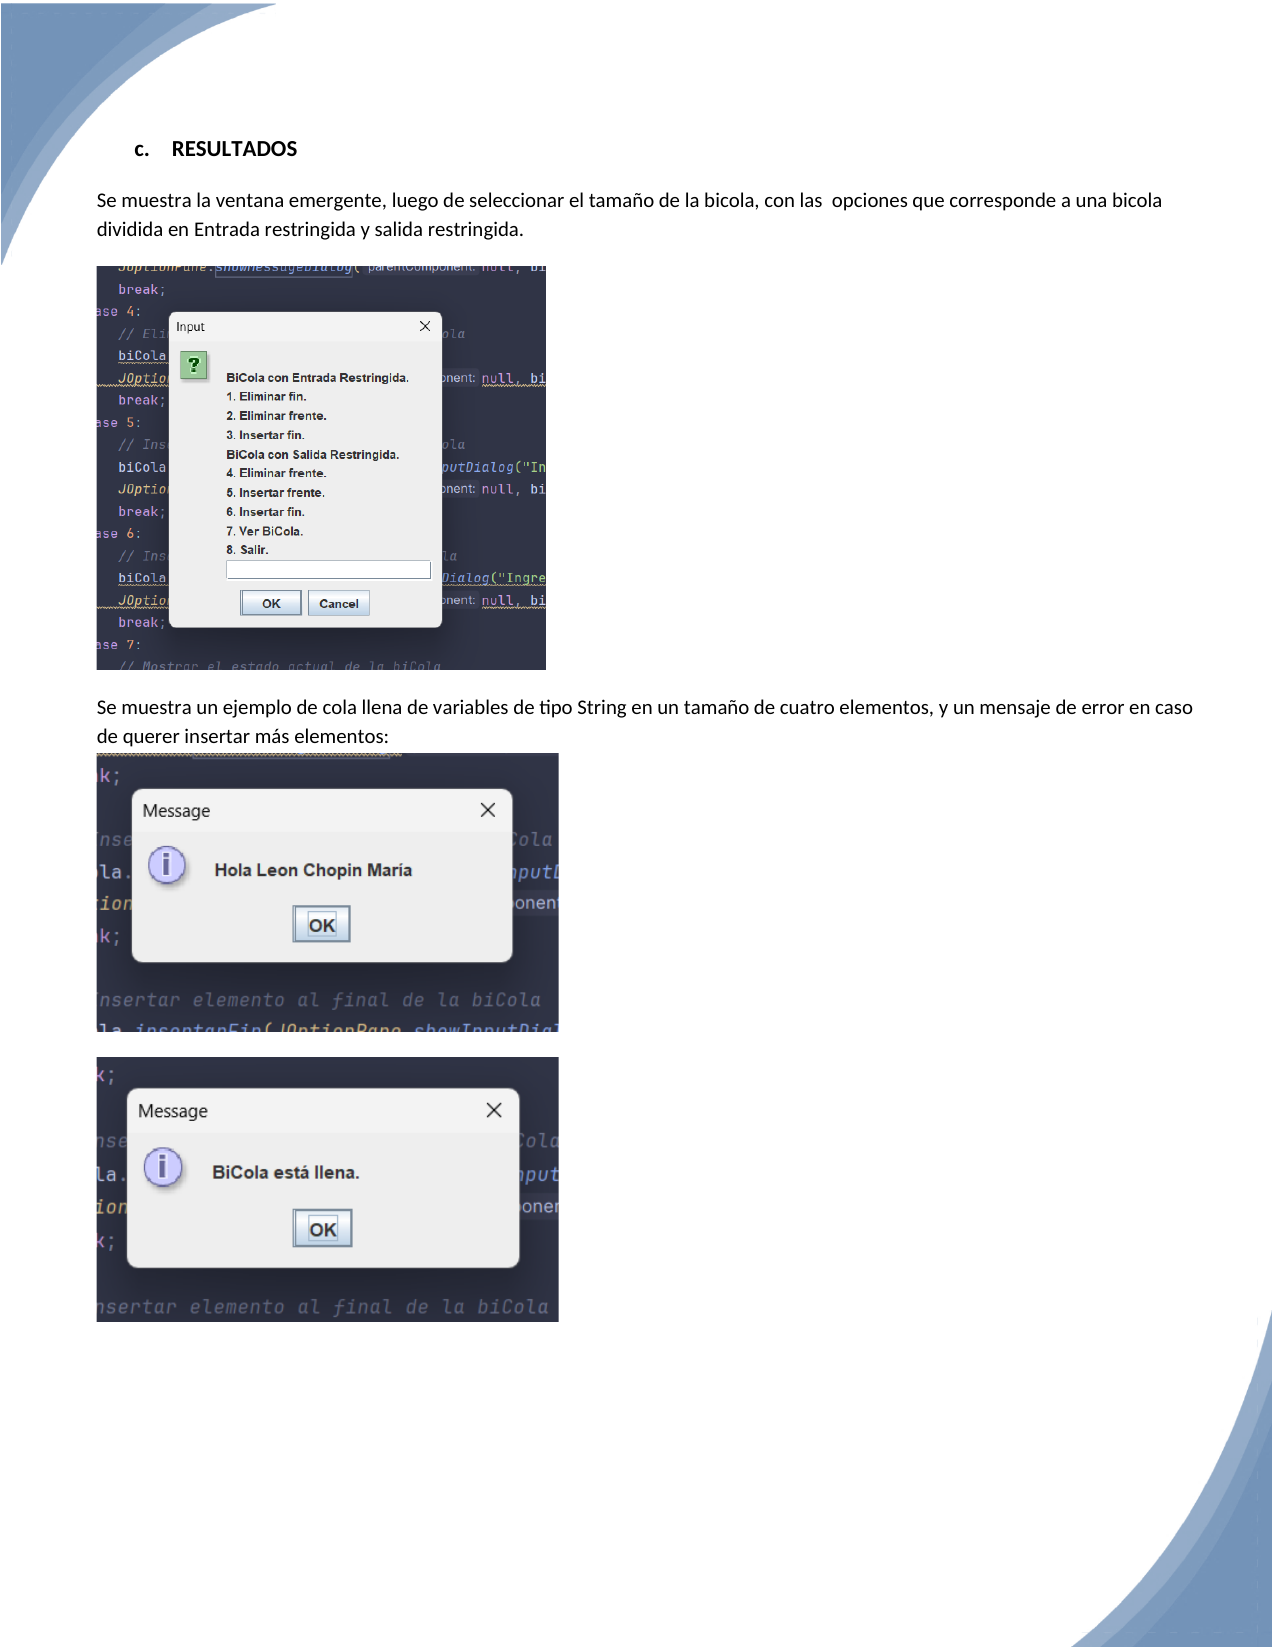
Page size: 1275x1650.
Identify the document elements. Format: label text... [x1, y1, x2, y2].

list RESULTADOS [134, 134, 1216, 162]
picture [96, 753, 559, 1032]
text Se muestra la ventana emergente, luego de seleccionar el tamaño de la bicola, con las opciones que corresponde a una bicola dividida en Entrada restringida y salida restringida. [97, 187, 1216, 242]
picture [96, 266, 546, 670]
picture [96, 1057, 559, 1322]
